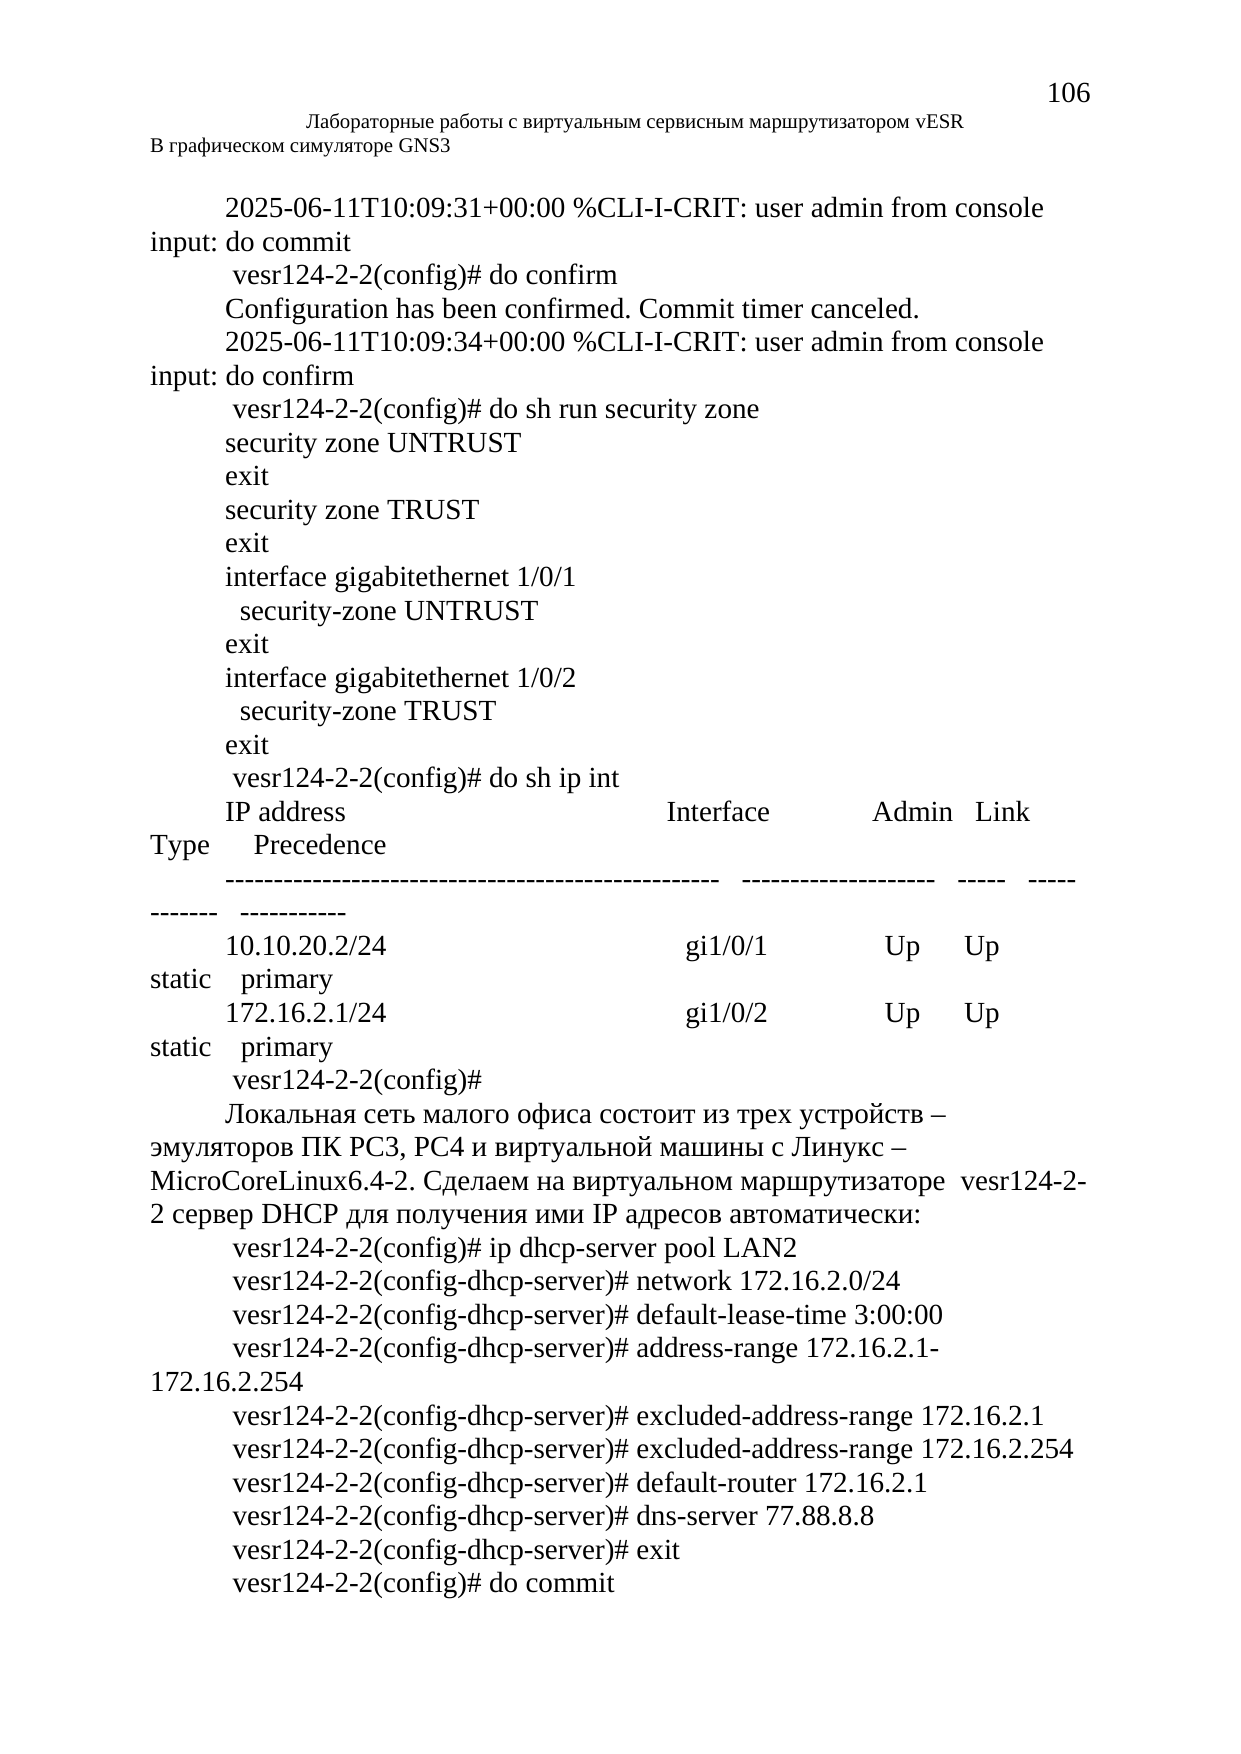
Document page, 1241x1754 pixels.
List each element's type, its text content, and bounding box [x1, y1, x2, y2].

text 2025-06-11T10:09:31+00:00 %CLI-I-CRIT: user admin from console input: do commit [150, 190, 1090, 257]
text vesr124-2-2(config)# do sh run security zone [150, 391, 1090, 425]
text security-zone TRUST [150, 693, 1090, 727]
text vesr124-2-2(config-dhcp-server)# address-range 172.16.2.1-172.16.2.254 [150, 1331, 1090, 1398]
text 10.10.20.2/24 gi1/0/1 Up Up static primary [150, 928, 1090, 995]
text 2025-06-11T10:09:34+00:00 %CLI-I-CRIT: user admin from console input: do confirm [150, 324, 1090, 391]
text Configuration has been confirmed. Commit timer canceled. [150, 291, 1090, 324]
text vesr124-2-2(config)# [150, 1062, 1090, 1096]
text Локальная сеть малого офиса состоит из трех устройств – эмуляторов ПК PC3, PC4 и виртуальной машины с Линукс – MicroCoreLinux6.4-2. Сделаем на виртуальном маршрутизаторе vesr124-2-2 сервер DHCP для получения ими IP адресов автоматически: [150, 1096, 1090, 1230]
text vesr124-2-2(config-dhcp-server)# excluded-address-range 172.16.2.254 [150, 1431, 1090, 1465]
text interface gigabitethernet 1/0/2 [150, 660, 1090, 693]
text --------------------------------------------------- -------------------- ----- ----- ------- ----------- [150, 861, 1090, 928]
text interface gigabitethernet 1/0/1 [150, 559, 1090, 593]
text exit [150, 458, 1090, 492]
text security-zone UNTRUST [150, 593, 1090, 626]
text vesr124-2-2(config-dhcp-server)# exit [150, 1532, 1090, 1565]
text IP address Interface Admin Link Type Precedence [150, 794, 1090, 861]
text vesr124-2-2(config-dhcp-server)# default-router 172.16.2.1 [150, 1465, 1090, 1498]
text vesr124-2-2(config)# do confirm [150, 257, 1090, 291]
text security zone TRUST [150, 492, 1090, 526]
text vesr124-2-2(config-dhcp-server)# excluded-address-range 172.16.2.1 [150, 1398, 1090, 1431]
text security zone UNTRUST [150, 425, 1090, 458]
text vesr124-2-2(config-dhcp-server)# default-lease-time 3:00:00 [150, 1297, 1090, 1331]
text vesr124-2-2(config)# do commit [150, 1565, 1090, 1599]
text vesr124-2-2(config)# do sh ip int [150, 760, 1090, 794]
text exit [150, 626, 1090, 660]
text vesr124-2-2(config-dhcp-server)# dns-server 77.88.8.8 [150, 1498, 1090, 1532]
text exit [150, 727, 1090, 760]
text exit [150, 526, 1090, 559]
text vesr124-2-2(config-dhcp-server)# network 172.16.2.0/24 [150, 1263, 1090, 1297]
text 172.16.2.1/24 gi1/0/2 Up Up static primary [150, 995, 1090, 1062]
text vesr124-2-2(config)# ip dhcp-server pool LAN2 [150, 1230, 1090, 1263]
